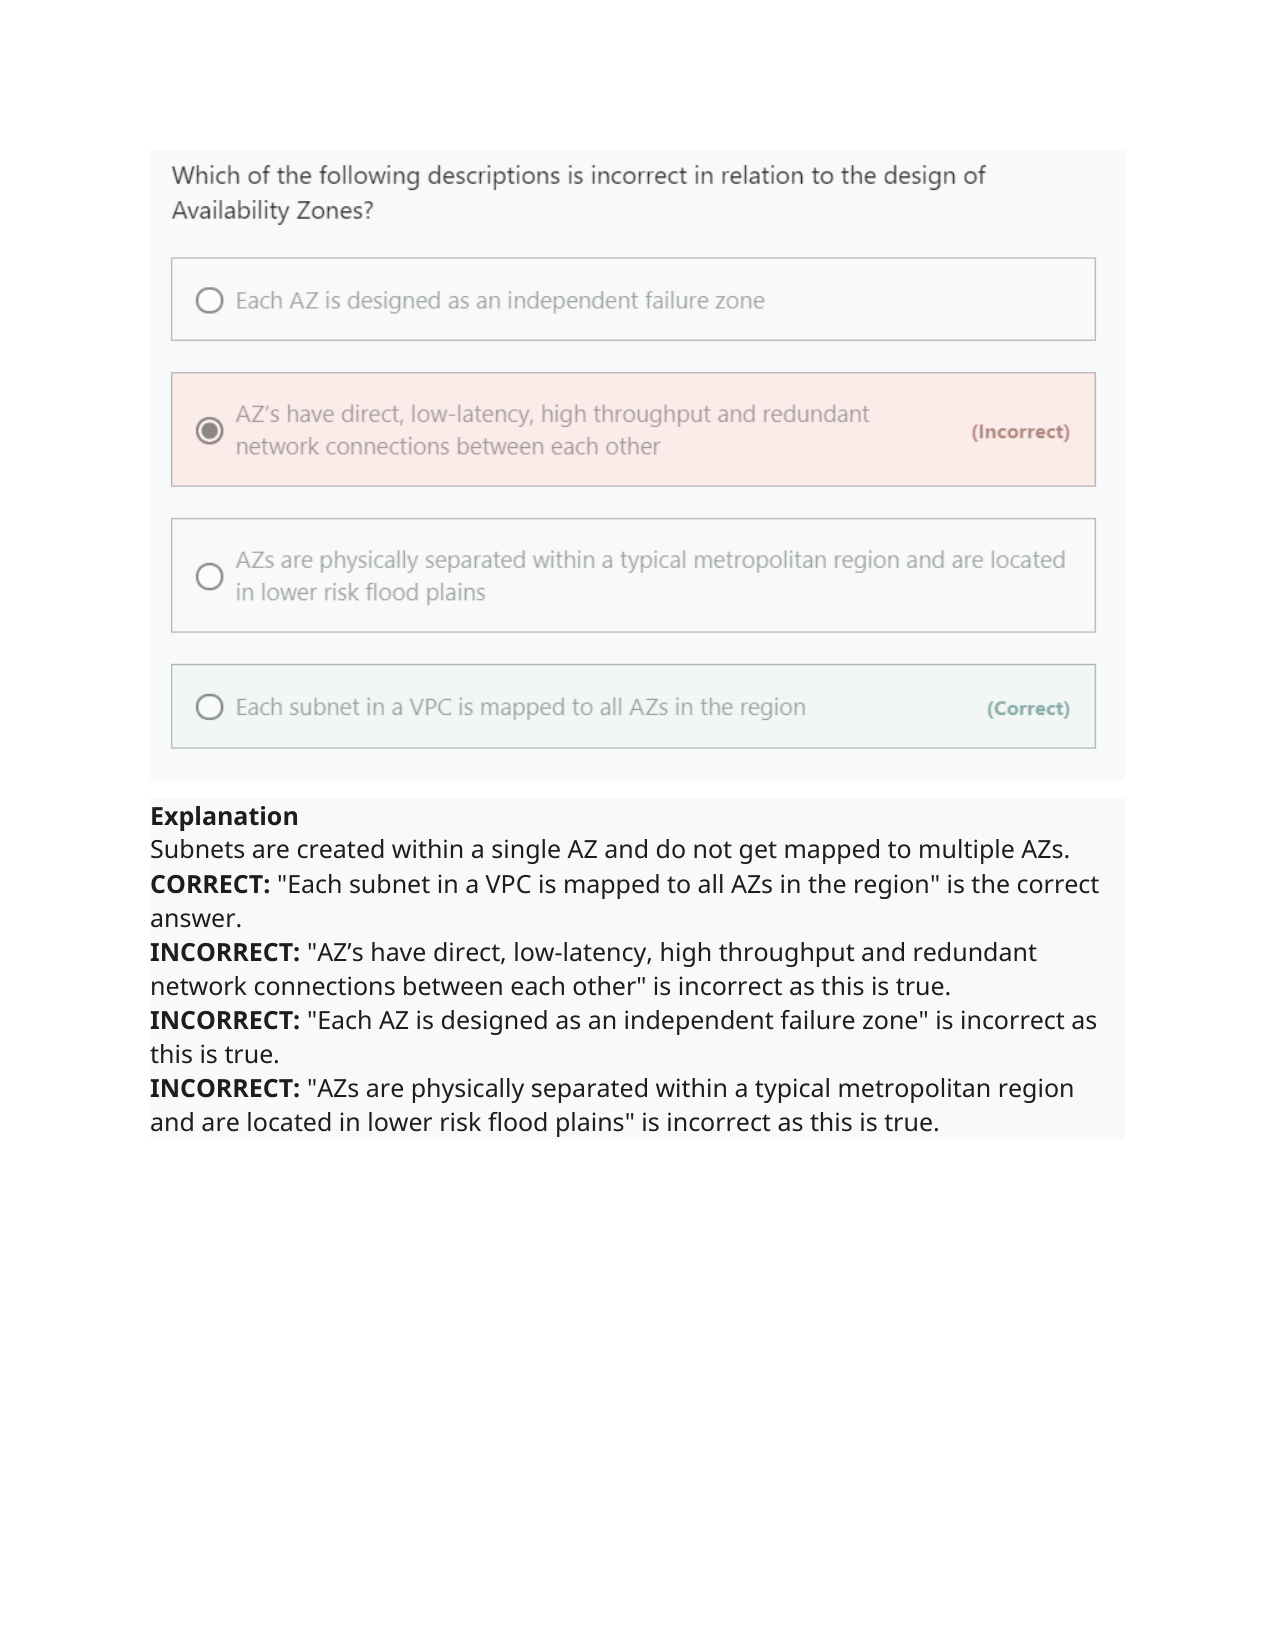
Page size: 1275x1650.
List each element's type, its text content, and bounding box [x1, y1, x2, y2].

picture [150, 150, 1125, 780]
text INCORRECT: "AZs are physically separated within a typical metropolitan region and are located in lower risk flood plains" is incorrect as this is true. [150, 1071, 1125, 1139]
text Subnets are created within a single AZ and do not get mapped to multiple AZs. [150, 832, 1125, 866]
text CORRECT: "Each subnet in a VPC is mapped to all AZs in the region" is the correct answer. [150, 866, 1125, 934]
text INCORRECT: "AZ’s have direct, low-latency, high throughput and redundant network connections between each other" is incorrect as this is true. [150, 934, 1125, 1002]
subtitle Explanation [150, 798, 1125, 832]
text INCORRECT: "Each AZ is designed as an independent failure zone" is incorrect as this is true. [150, 1002, 1125, 1071]
